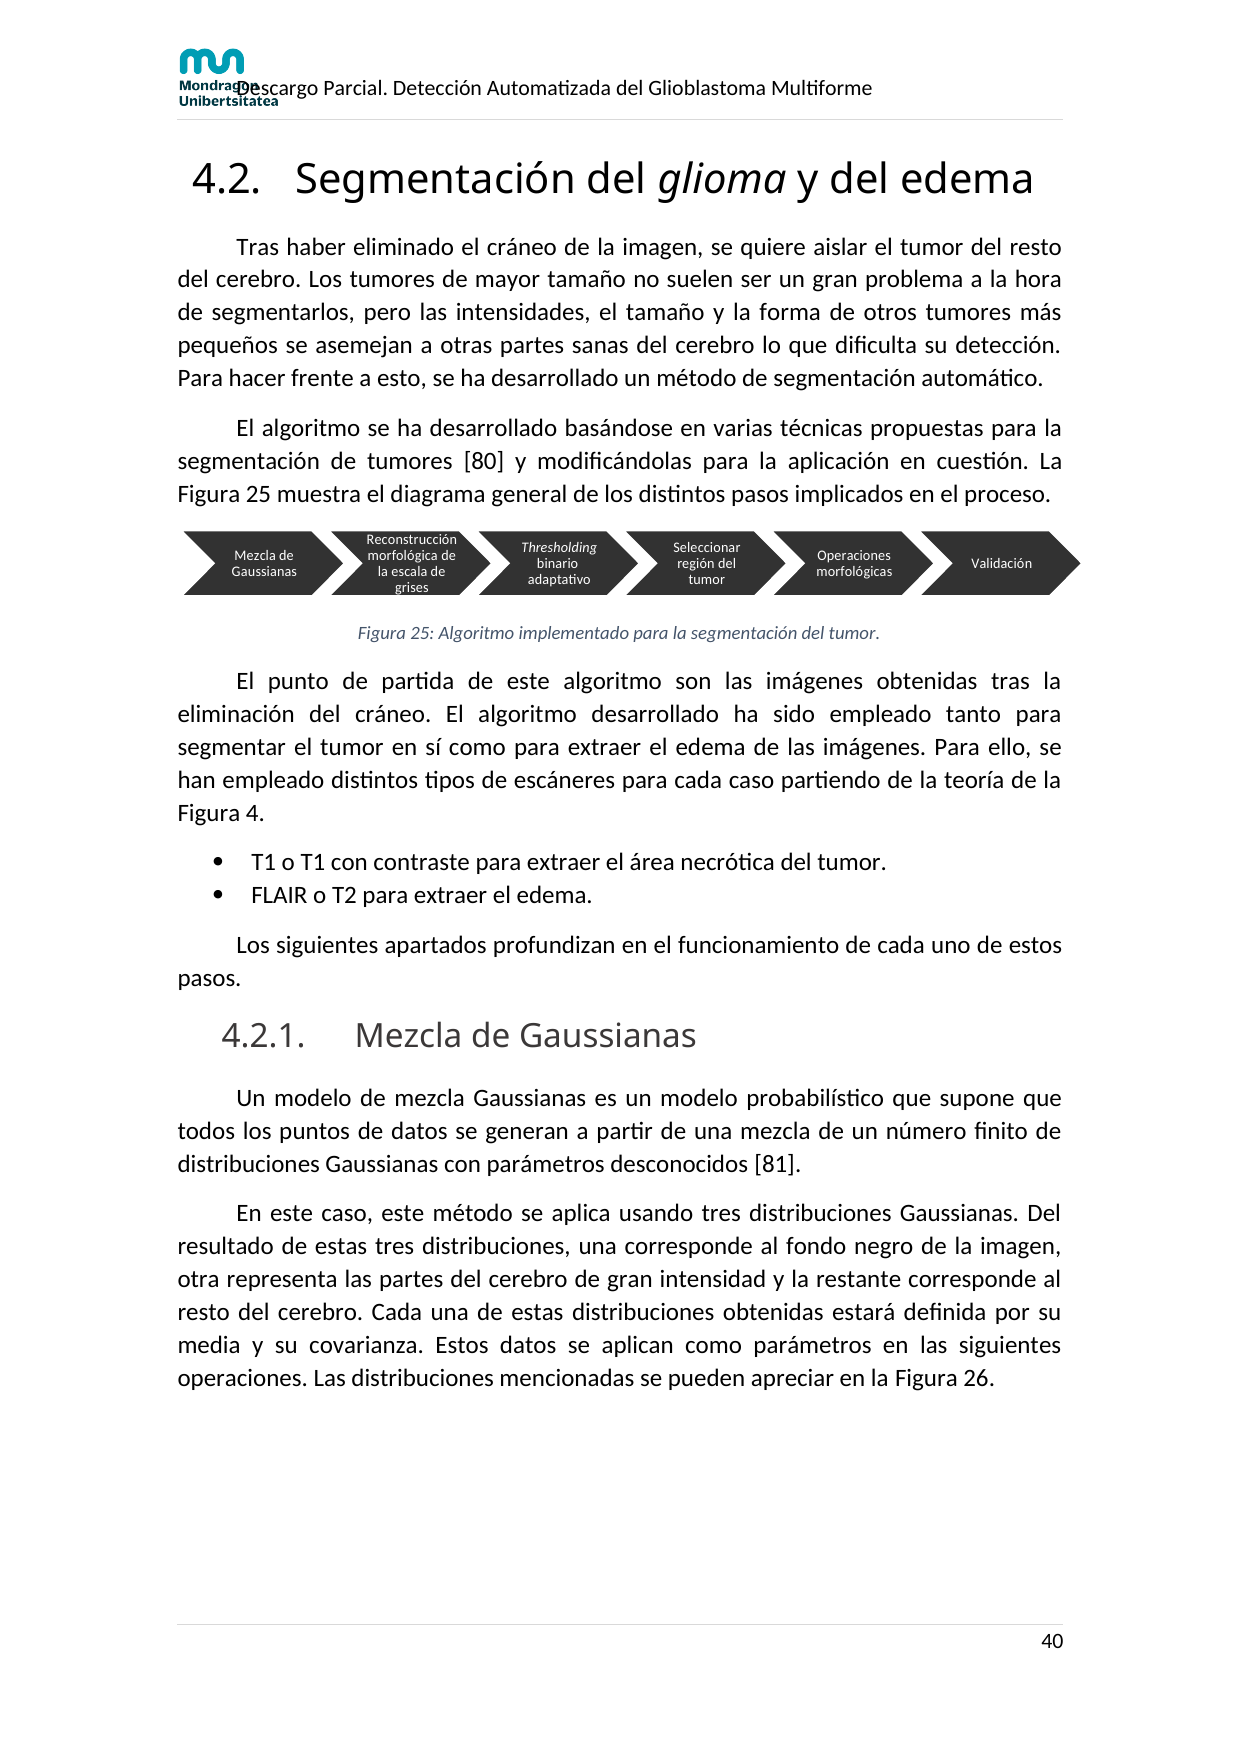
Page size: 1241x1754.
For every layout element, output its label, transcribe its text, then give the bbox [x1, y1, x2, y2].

text El algoritmo se ha desarrollado basándose en varias técnicas propuestas para la segmentación de tumores [80] y modificándolas para la aplicación en cuestión. La Figura 25 muestra el diagrama general de los distintos pasos implicados en el proceso. [177, 412, 1063, 508]
list T1 o T1 con contraste para extraer el área necrótica del tumor. [213, 847, 1063, 877]
subtitle Mezcla de Gaussianas [221, 1012, 1063, 1057]
text Un modelo de mezcla Gaussianas es un modelo probabilístico que supone que todos los puntos de datos se generan a partir de una mezcla de un número finito de distribuciones Gaussianas con parámetros desconocidos [81]. [177, 1082, 1063, 1178]
text En este caso, este método se aplica usando tres distribuciones Gaussianas. Del resultado de estas tres distribuciones, una corresponde al fondo negro de la imagen, otra representa las partes del cerebro de gran intensidad y la restante corresponde al resto del cerebro. Cada una de estas distribuciones obtenidas estará definida por su media y su covarianza. Estos datos se aplican como parámetros en las siguientes operaciones. Las distribuciones mencionadas se pueden apreciar en la Figura 26. [177, 1197, 1063, 1392]
text Figura 25: Algoritmo implementado para la segmentación del tumor. [177, 622, 1063, 644]
subtitle Segmentación del glioma y del edema [192, 149, 1063, 206]
text Tras haber eliminado el cráneo de la imagen, se quiere aislar el tumor del resto del cerebro. Los tumores de mayor tamaño no suelen ser un gran problema a la hora de segmentarlos, pero las intensidades, el tamaño y la forma de otros tumores más pequeños se asemejan a otras partes sanas del cerebro lo que dificulta su detección. Para hacer frente a esto, se ha desarrollado un método de segmentación automático. [177, 231, 1063, 393]
text Los siguientes apartados profundizan en el funcionamiento de cada uno de estos pasos. [177, 929, 1063, 992]
text El punto de partida de este algoritmo son las imágenes obtenidas tras la eliminación del cráneo. El algoritmo desarrollado ha sido empleado tanto para segmentar el tumor en sí como para extraer el edema de las imágenes. Para ello, se han empleado distintos tipos de escáneres para cada caso partiendo de la teoría de la Figura 4. [177, 665, 1063, 827]
list FLAIR o T2 para extraer el edema. [213, 879, 1063, 910]
picture [154, 36, 291, 118]
